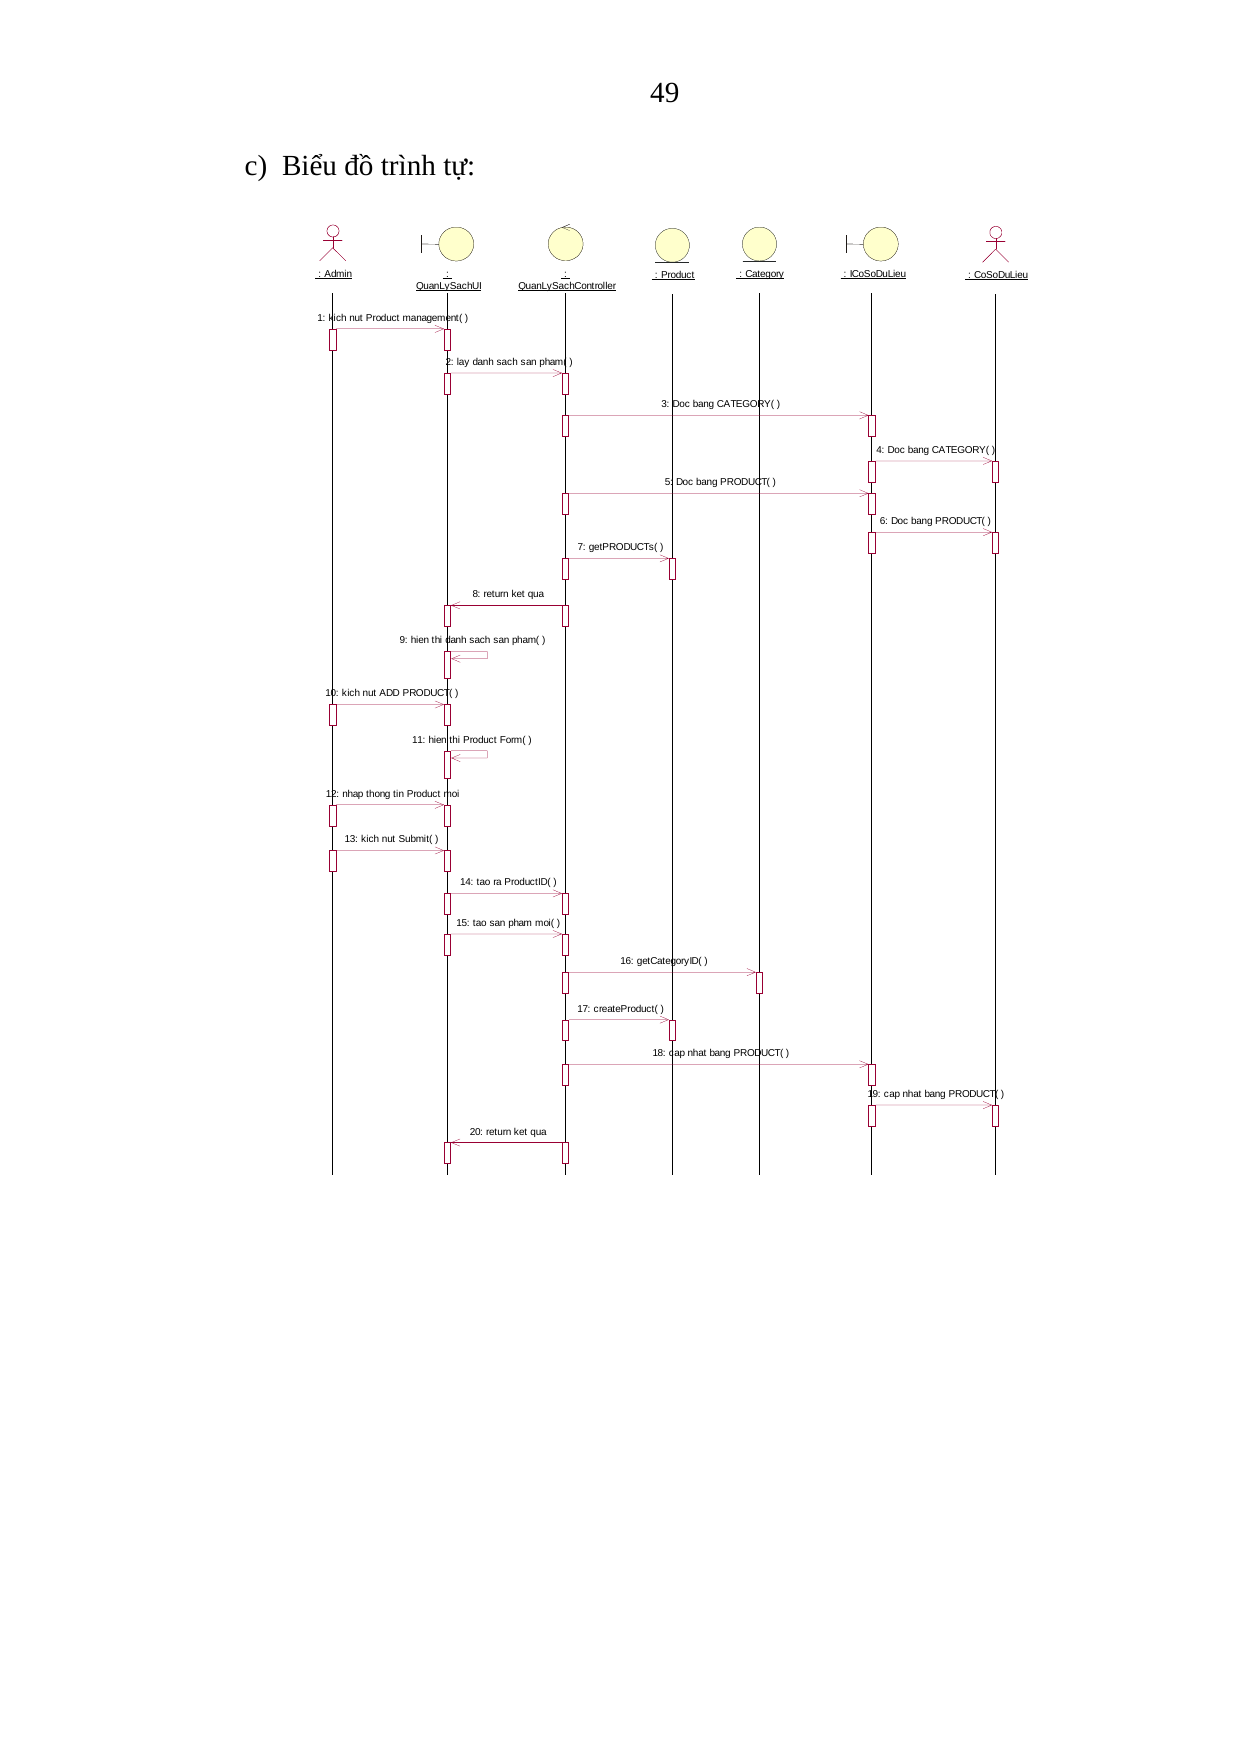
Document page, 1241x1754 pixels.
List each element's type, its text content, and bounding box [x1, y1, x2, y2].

list Biểu đồ trình tự: [244, 148, 1122, 181]
